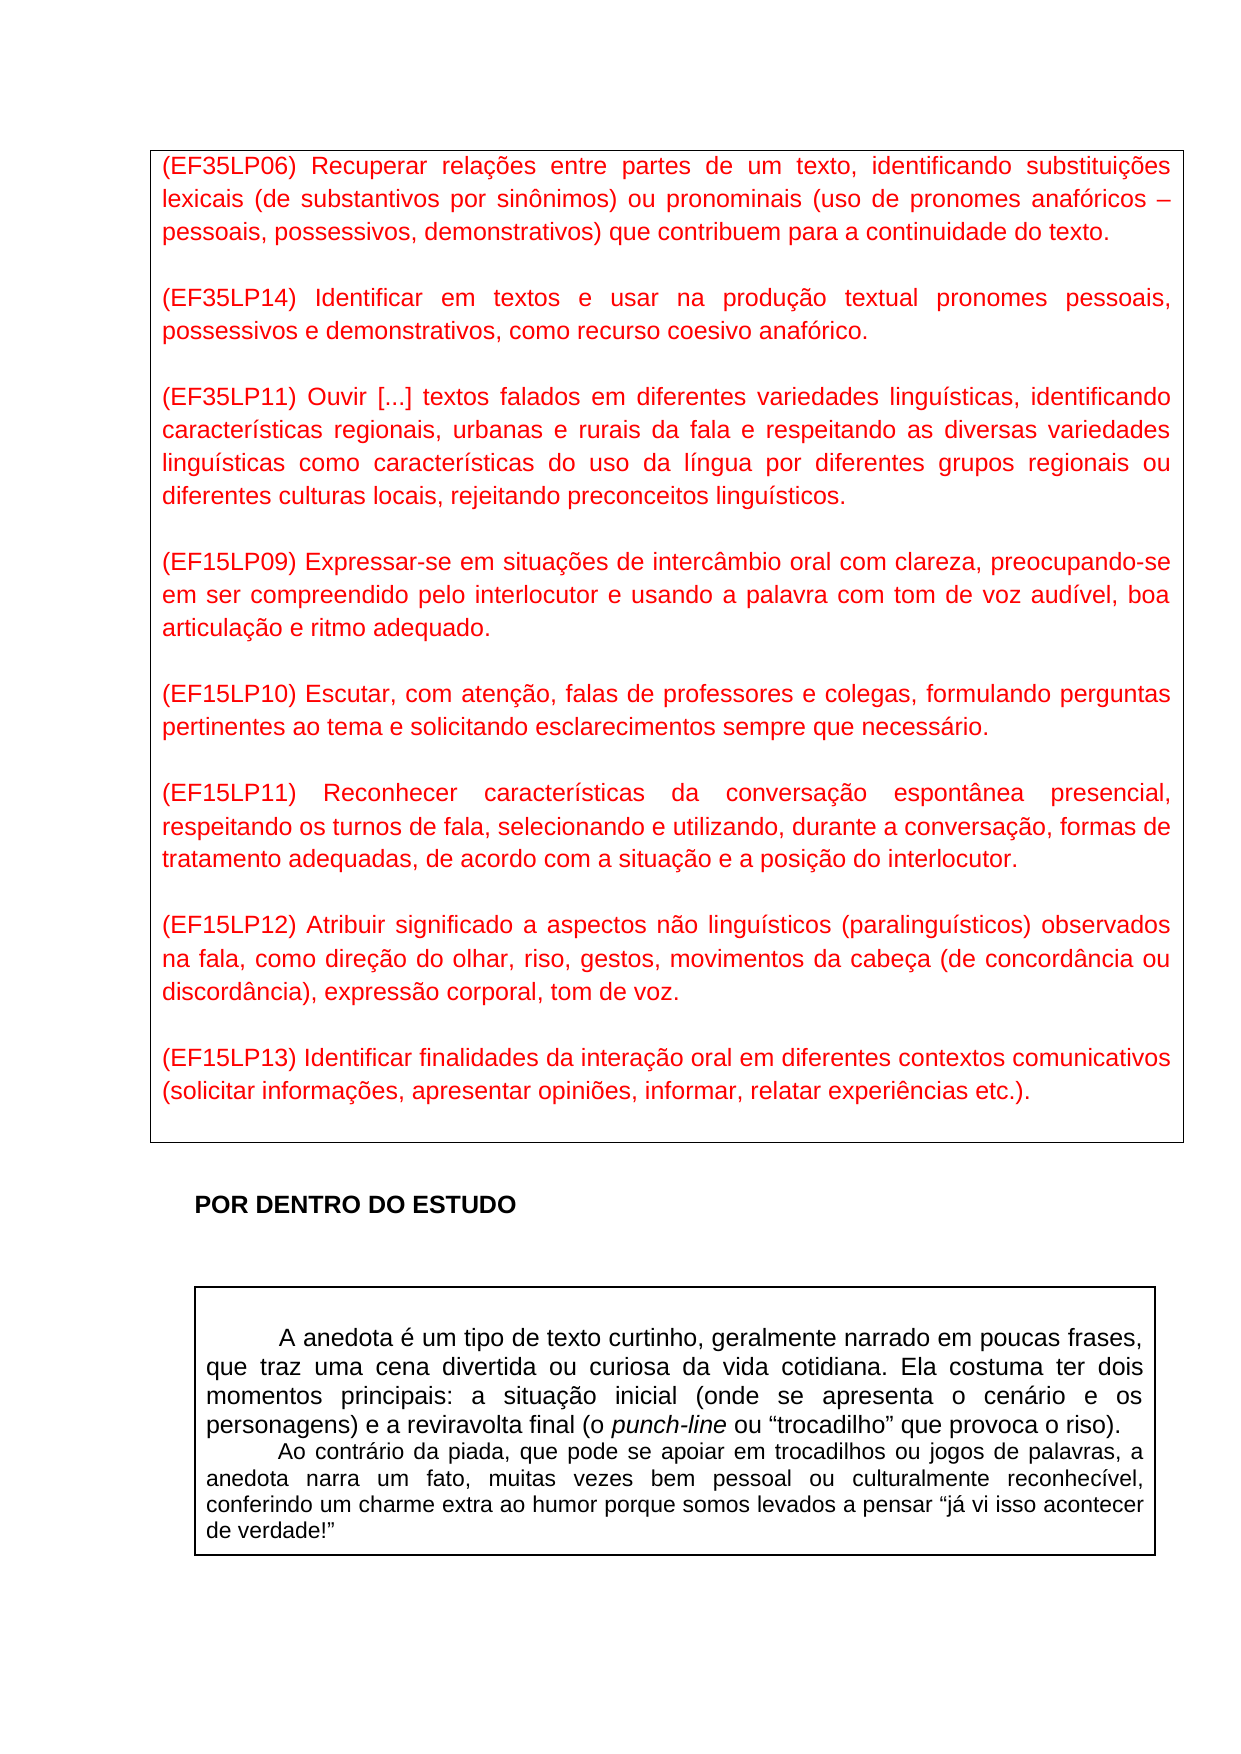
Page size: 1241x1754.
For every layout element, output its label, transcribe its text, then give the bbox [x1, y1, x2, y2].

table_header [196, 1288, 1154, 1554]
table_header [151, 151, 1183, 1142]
text POR DENTRO DO ESTUDO [194, 1190, 1090, 1219]
